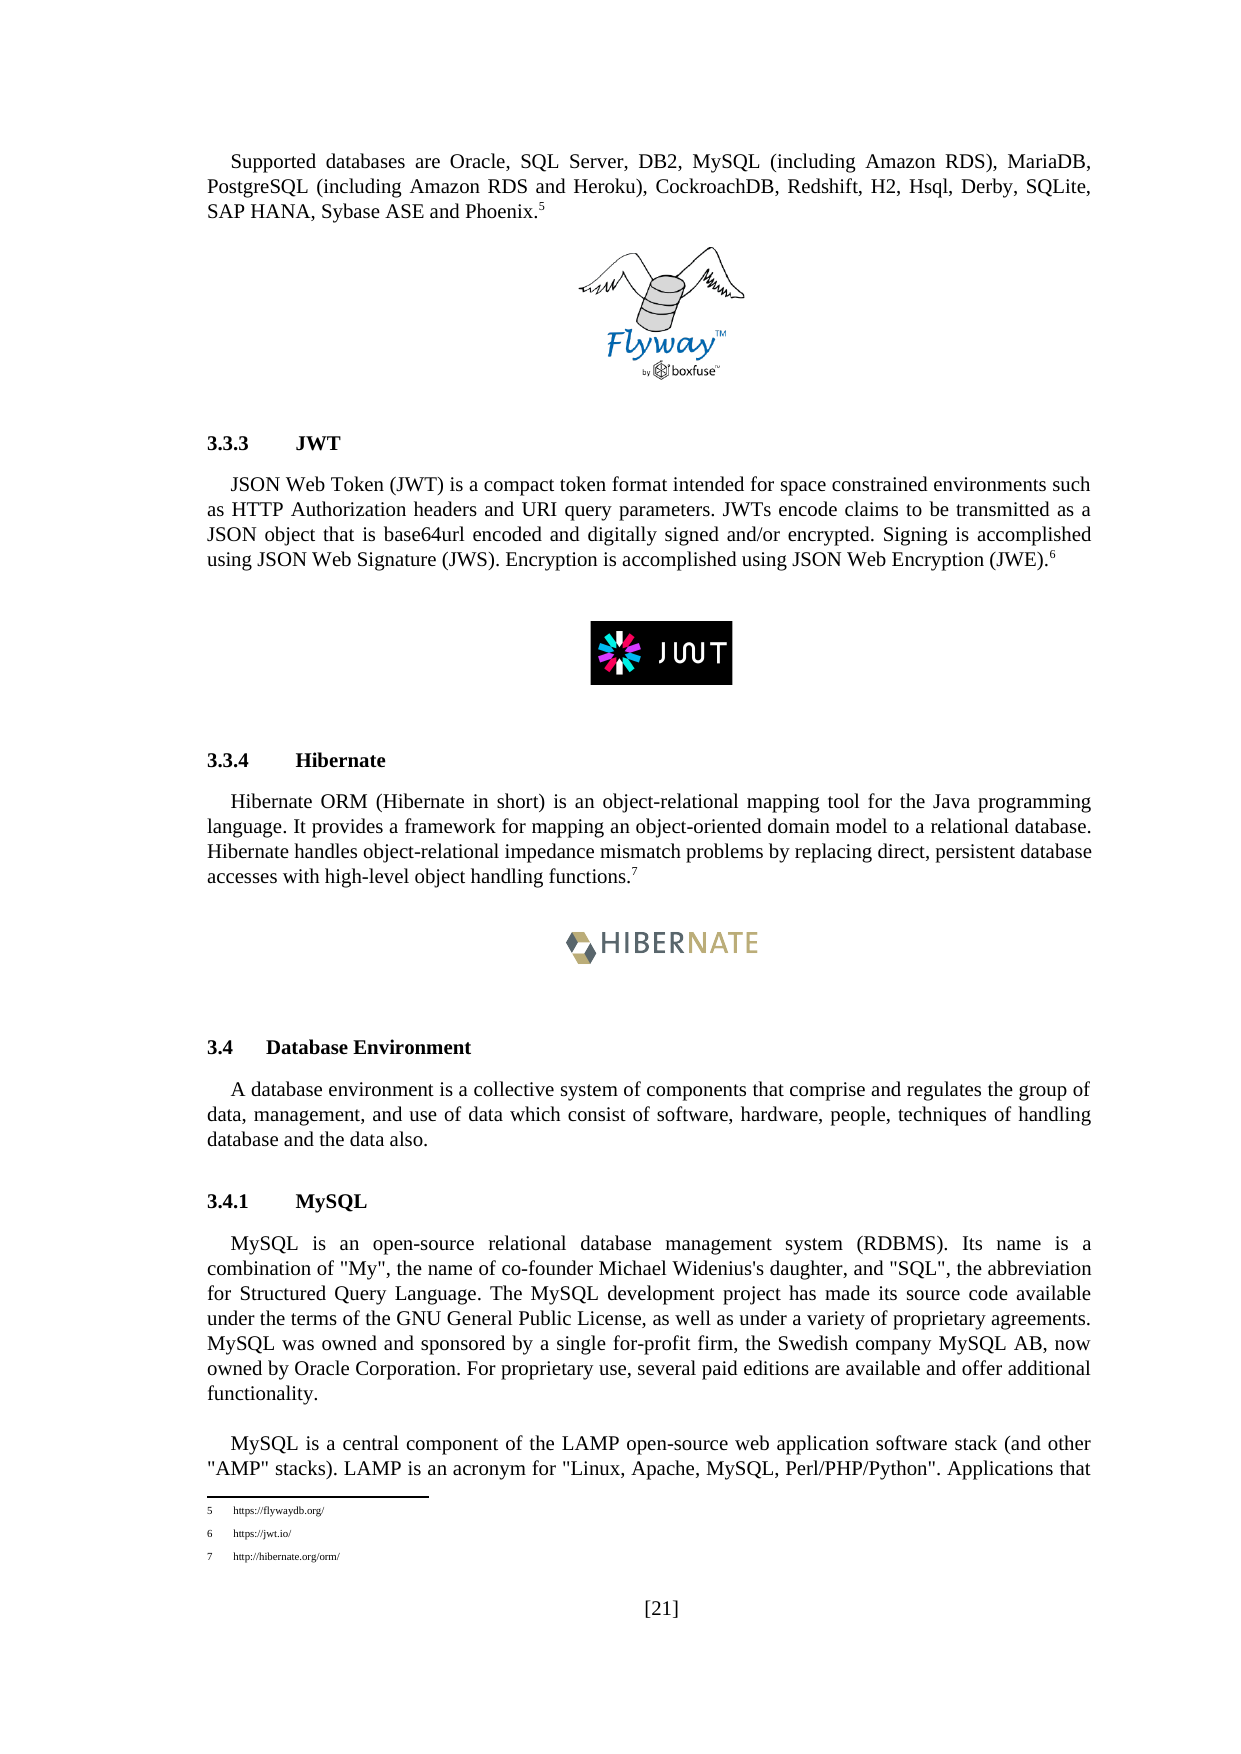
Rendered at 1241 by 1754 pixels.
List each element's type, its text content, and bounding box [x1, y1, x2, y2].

picture [578, 247, 745, 380]
picture [556, 913, 767, 972]
subtitle JWT [207, 430, 1092, 455]
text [207, 1430, 1092, 1480]
text JSON Web Token (JWT) is a compact token format intended for space constrained environments such as HTTP Authorization headers and URI query parameters. JWTs encode claims to be transmitted as a JSON object that is base64url encoded and digitally signed and/or encrypted. Signing is accomplished using JSON Web Signature (JWS). Encryption is accomplished using JSON Web Encryption (JWE). [207, 471, 1092, 571]
text Hibernate ORM (Hibernate in short) is an object-relational mapping tool for the Java programming language. It provides a framework for mapping an object-oriented domain model to a relational database. Hibernate handles object-relational impedance mismatch problems by replacing direct, persistent database accesses with high-level object handling functions. [207, 788, 1092, 888]
subtitle Database Environment [207, 1034, 1092, 1059]
subtitle Hibernate [207, 747, 1092, 772]
text MySQL is an open-source relational database management system (RDBMS). Its name is a combination of "My", the name of co-founder Michael Widenius's daughter, and "SQL", the abbreviation for Structured Query Language. The MySQL development project has made its source code available under the terms of the GNU General Public License, as well as under a variety of proprietary agreements. MySQL was owned and sponsored by a single for-profit firm, the Swedish company MySQL AB, now owned by Oracle Corporation. For proprietary use, several paid editions are available and offer additional functionality. [207, 1230, 1092, 1405]
text Supported databases are Oracle, SQL Server, DB2, MySQL (including Amazon RDS), MariaDB, PostgreSQL (including Amazon RDS and Heroku), CockroachDB, Redshift, H2, Hsql, Derby, SQLite, SAP HANA, Sybase ASE and Phoenix. [207, 148, 1092, 223]
picture [590, 621, 733, 685]
text A database environment is a collective system of components that comprise and regulates the group of data, management, and use of data which consist of software, hardware, people, techniques of handling database and the data also. [207, 1076, 1092, 1151]
subtitle MySQL [207, 1188, 1092, 1213]
